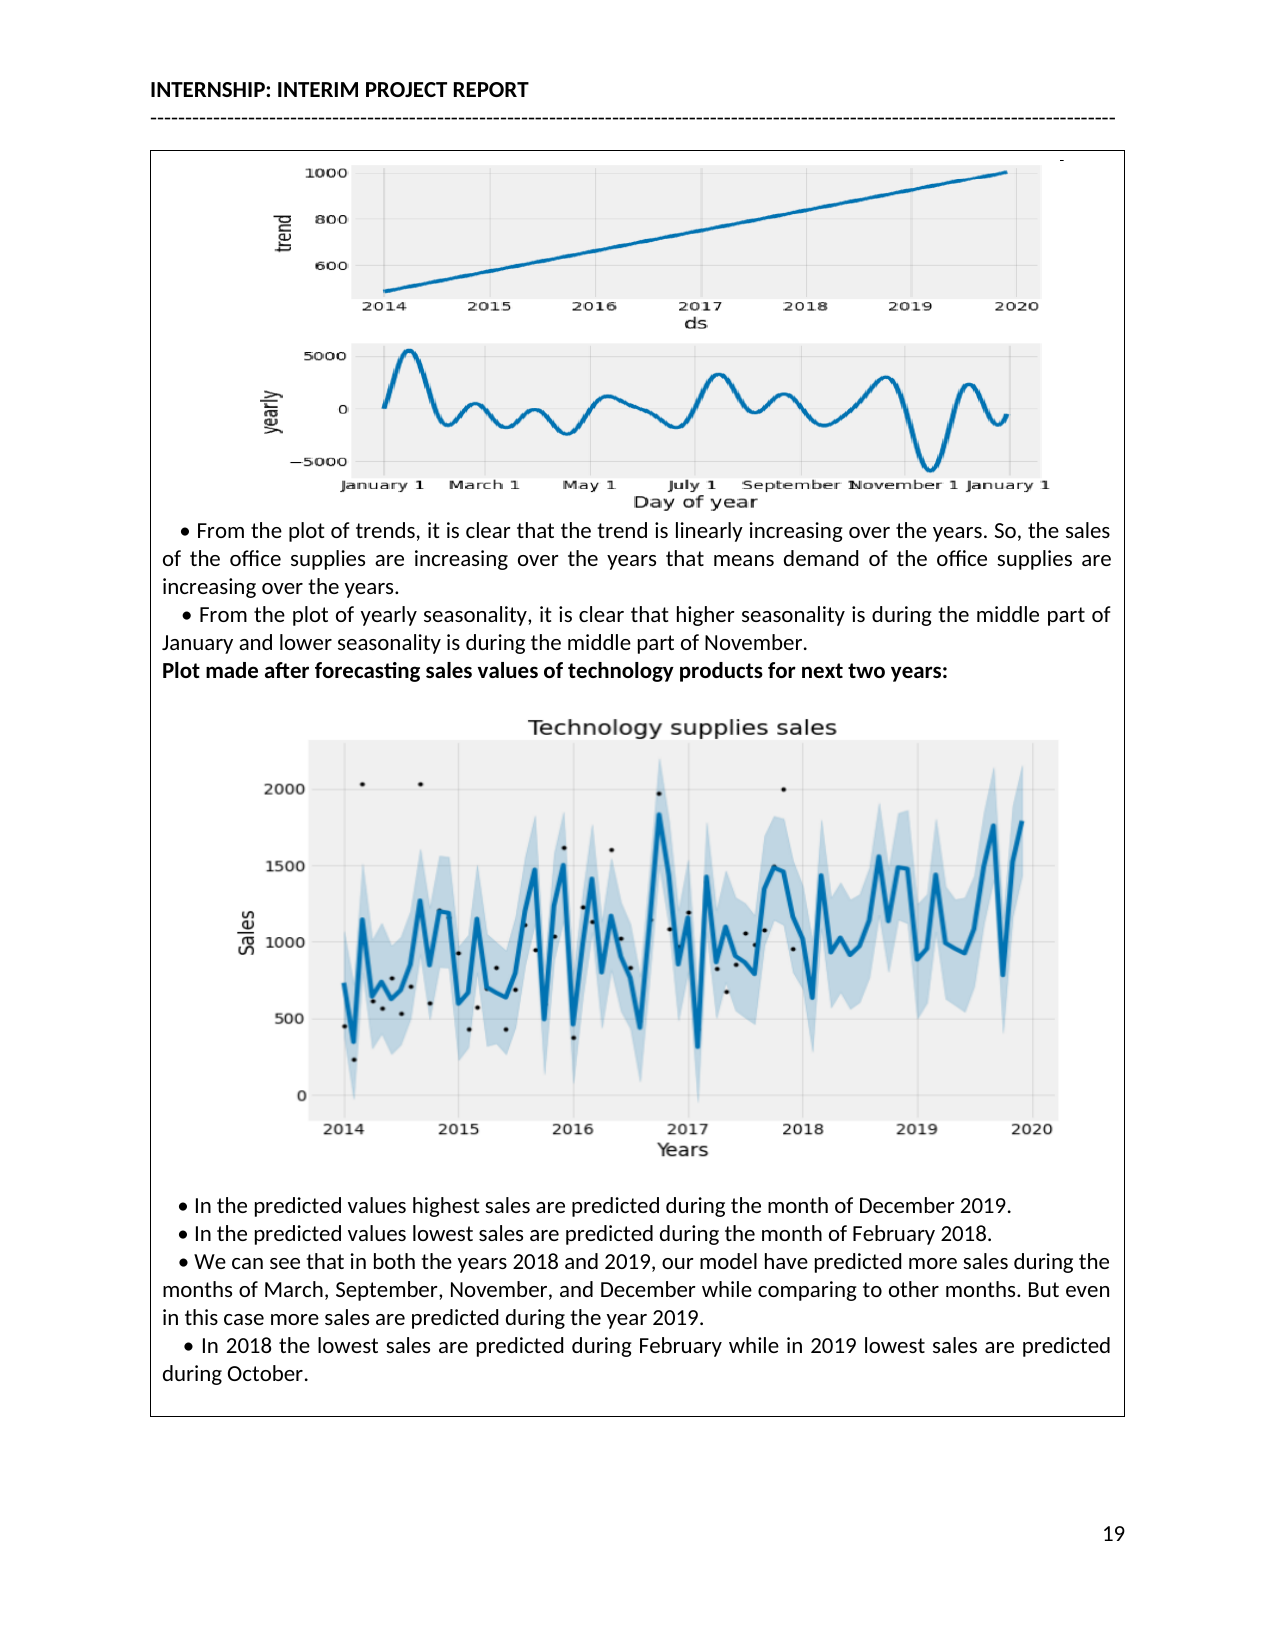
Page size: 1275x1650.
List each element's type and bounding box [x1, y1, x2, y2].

table_cell [151, 151, 1124, 1416]
picture [229, 712, 1077, 1164]
picture [260, 151, 1064, 517]
